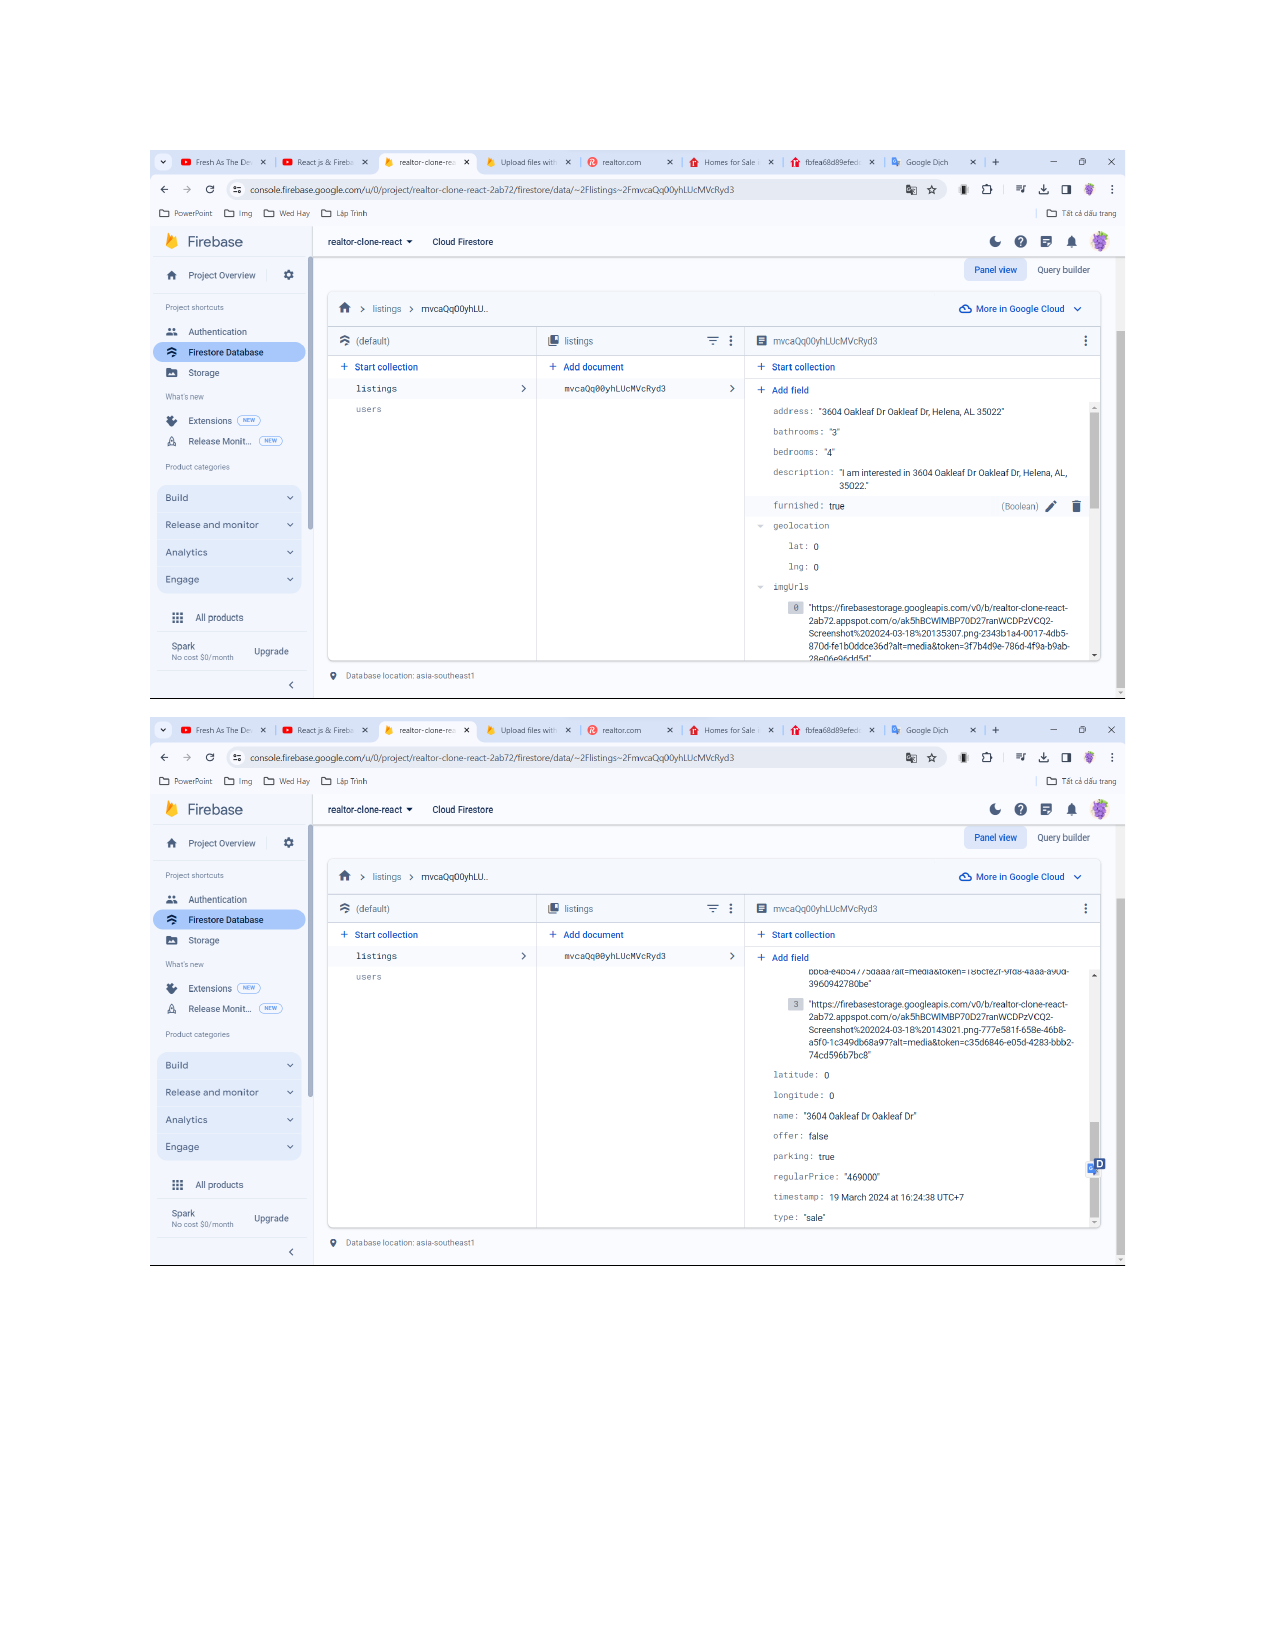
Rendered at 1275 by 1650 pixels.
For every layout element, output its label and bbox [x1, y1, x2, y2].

picture [150, 150, 1125, 699]
picture [150, 717, 1125, 1266]
